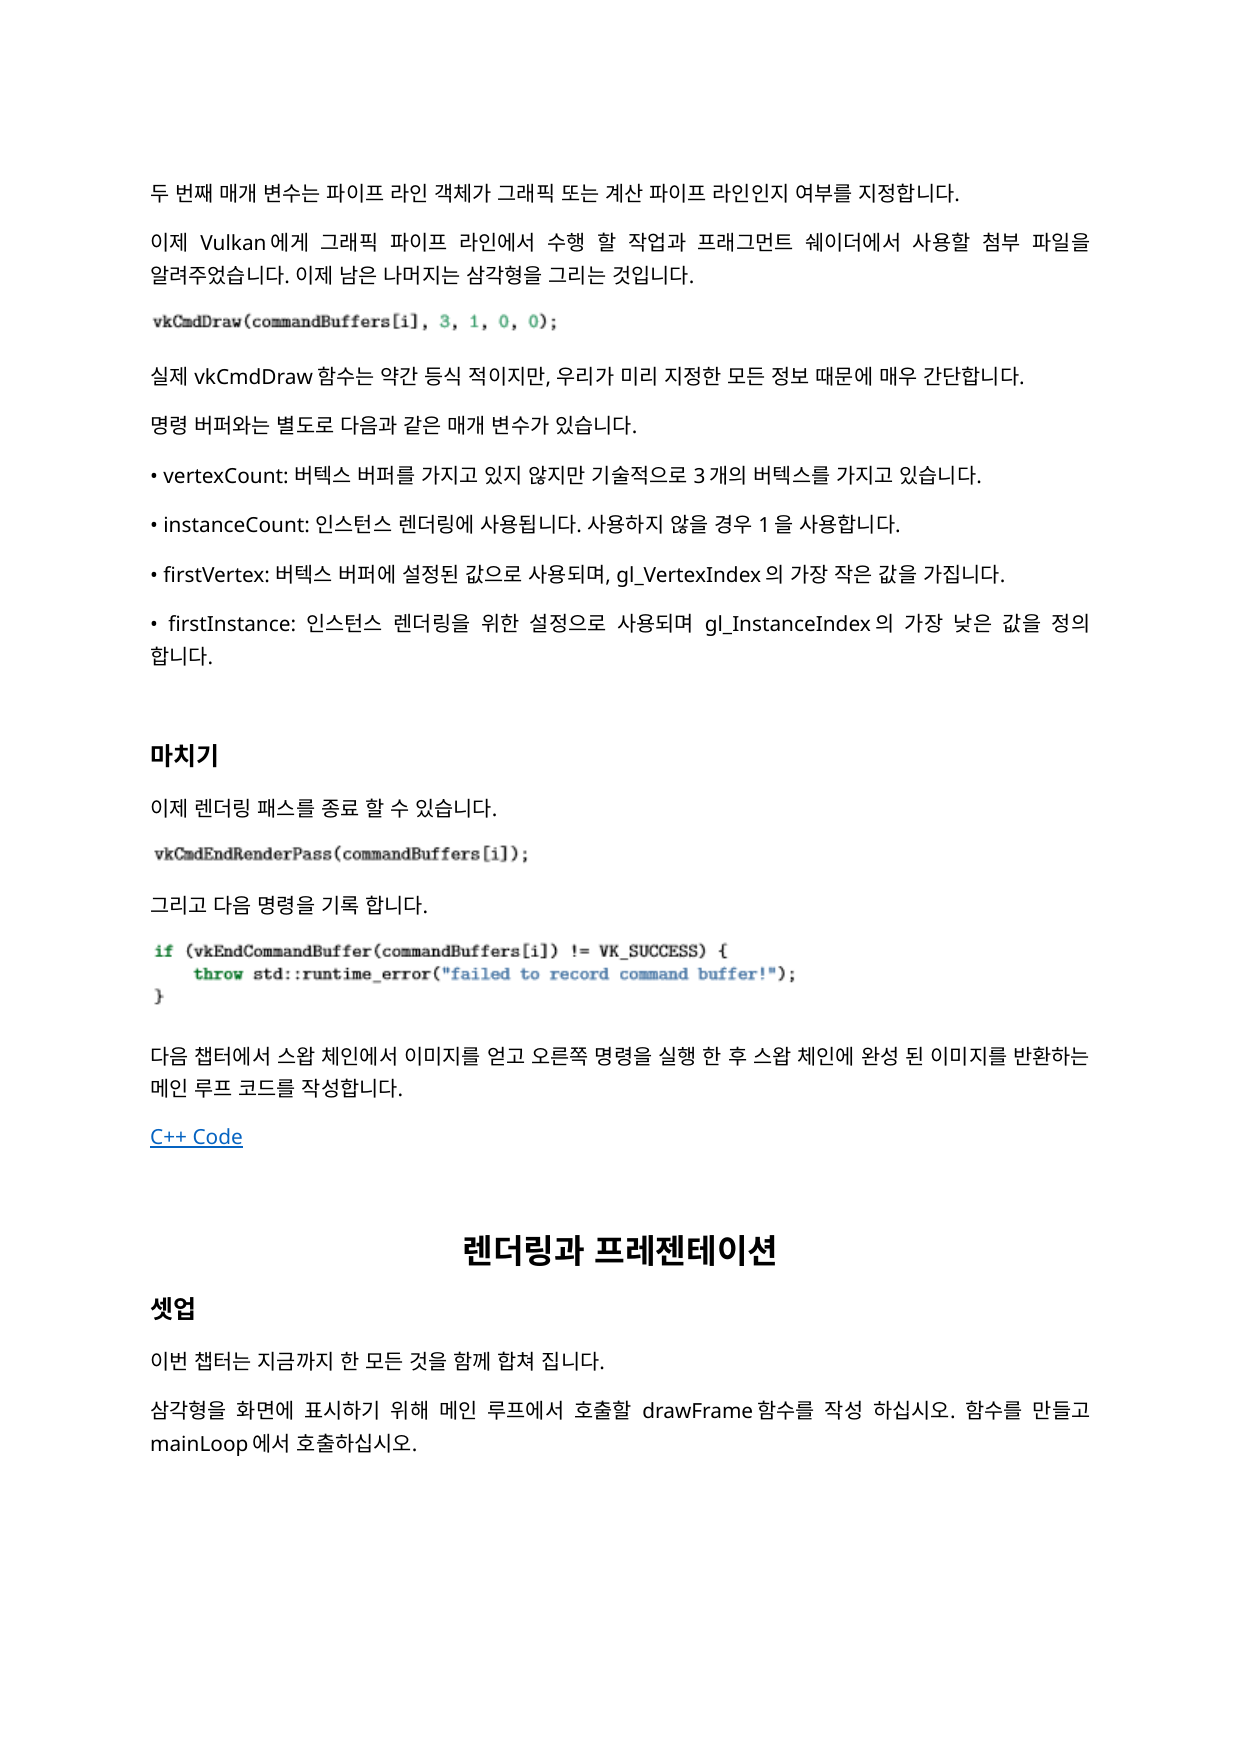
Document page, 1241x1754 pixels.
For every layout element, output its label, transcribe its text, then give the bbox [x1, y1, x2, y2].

text 삼각형을 화면에 표시하기 위해 메인 루프에서 호출할 drawFrame함수를 작성 하십시오. 함수를 만들고 mainLoop에서 호출하십시오. [150, 1394, 1090, 1458]
text 마치기 [150, 737, 1090, 773]
text 명령 버퍼와는 별도로 다음과 같은 매개 변수가 있습니다. [150, 410, 1090, 440]
text 이제 렌더링 패스를 종료 할 수 있습니다. [150, 792, 1090, 823]
picture [150, 308, 560, 342]
text • instanceCount: 인스턴스 렌더링에 사용됩니다. 사용하지 않을 경우 1을 사용합니다. [150, 508, 1090, 539]
text • vertexCount: 버텍스 버퍼를 가지고 있지 않지만 기술적으로 3개의 버텍스를 가지고 있습니다. [150, 459, 1090, 489]
text 두 번째 매개 변수는 파이프 라인 객체가 그래픽 또는 계산 파이프 라인인지 여부를 지정합니다. [150, 177, 1090, 207]
picture [150, 841, 536, 869]
text • firstInstance: 인스턴스 렌더링을 위한 설정으로 사용되며 gl_InstanceIndex의 가장 낮은 값을 정의 합니다. [150, 607, 1090, 670]
text 다음 챕터에서 스왑 체인에서 이미지를 얻고 오른쪽 명령을 실행 한 후 스왑 체인에 완성 된 이미지를 반환하는 메인 루프 코드를 작성합니다. [150, 1040, 1090, 1103]
text 이제 Vulkan에게 그래픽 파이프 라인에서 수행 할 작업과 프래그먼트 쉐이더에서 사용할 첨부 파일을 알려주었습니다. 이제 남은 나머지는 삼각형을 그리는 것입니다. [150, 227, 1090, 289]
title 렌더링과 프레젠테이션 [150, 1225, 1090, 1273]
picture [150, 938, 802, 1022]
text 이번 챕터는 지금까지 한 모든 것을 함께 합쳐 집니다. [150, 1345, 1090, 1376]
text C++ Code [150, 1122, 1090, 1150]
text 실제 vkCmdDraw함수는 약간 등식 적이지만, 우리가 미리 지정한 모든 정보 때문에 매우 간단합니다. [150, 360, 1090, 391]
text 그리고 다음 명령을 기록 합니다. [150, 889, 1090, 919]
text • firstVertex: 버텍스 버퍼에 설정된 값으로 사용되며, gl_VertexIndex의 가장 작은 값을 가집니다. [150, 558, 1090, 588]
text 셋업 [150, 1289, 1090, 1326]
